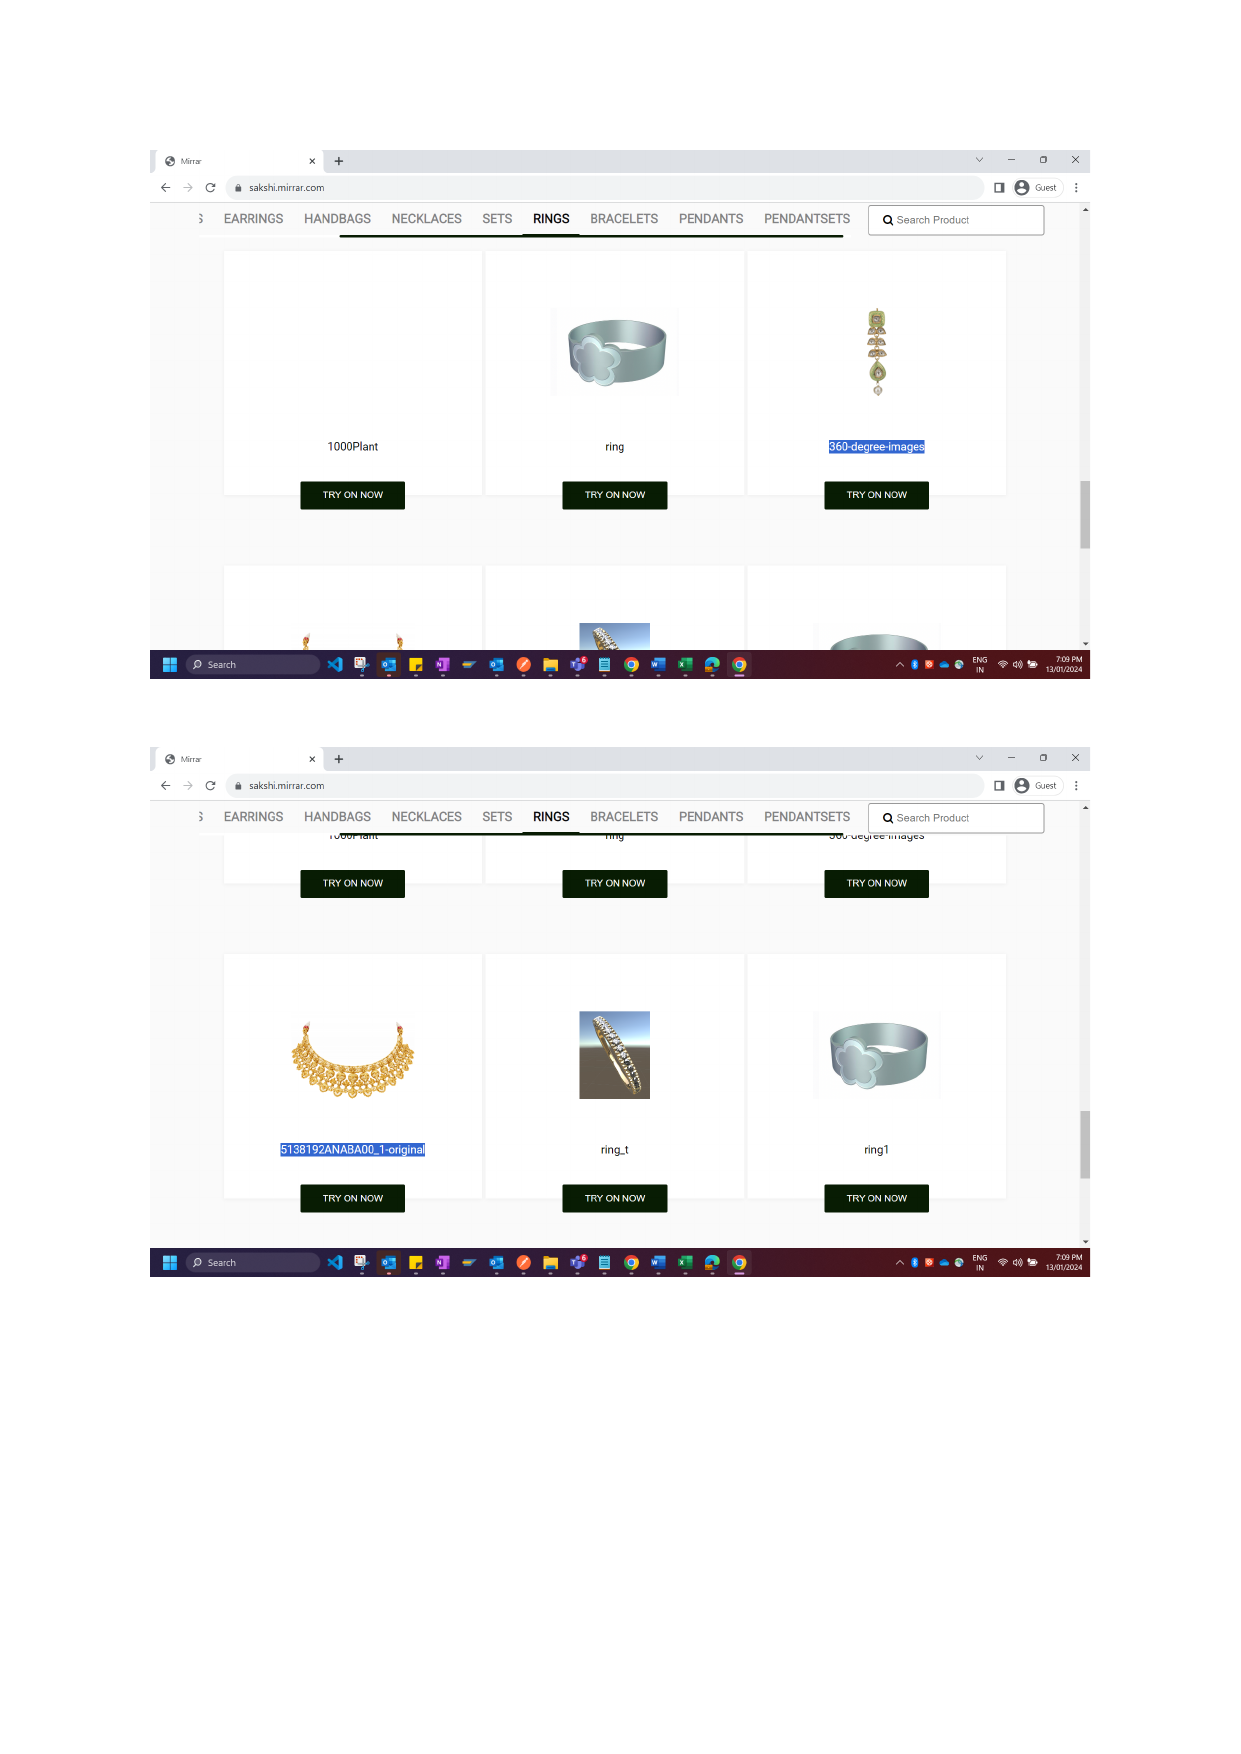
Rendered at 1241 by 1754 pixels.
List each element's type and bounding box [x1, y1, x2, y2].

picture [150, 150, 1091, 679]
picture [150, 747, 1091, 1277]
